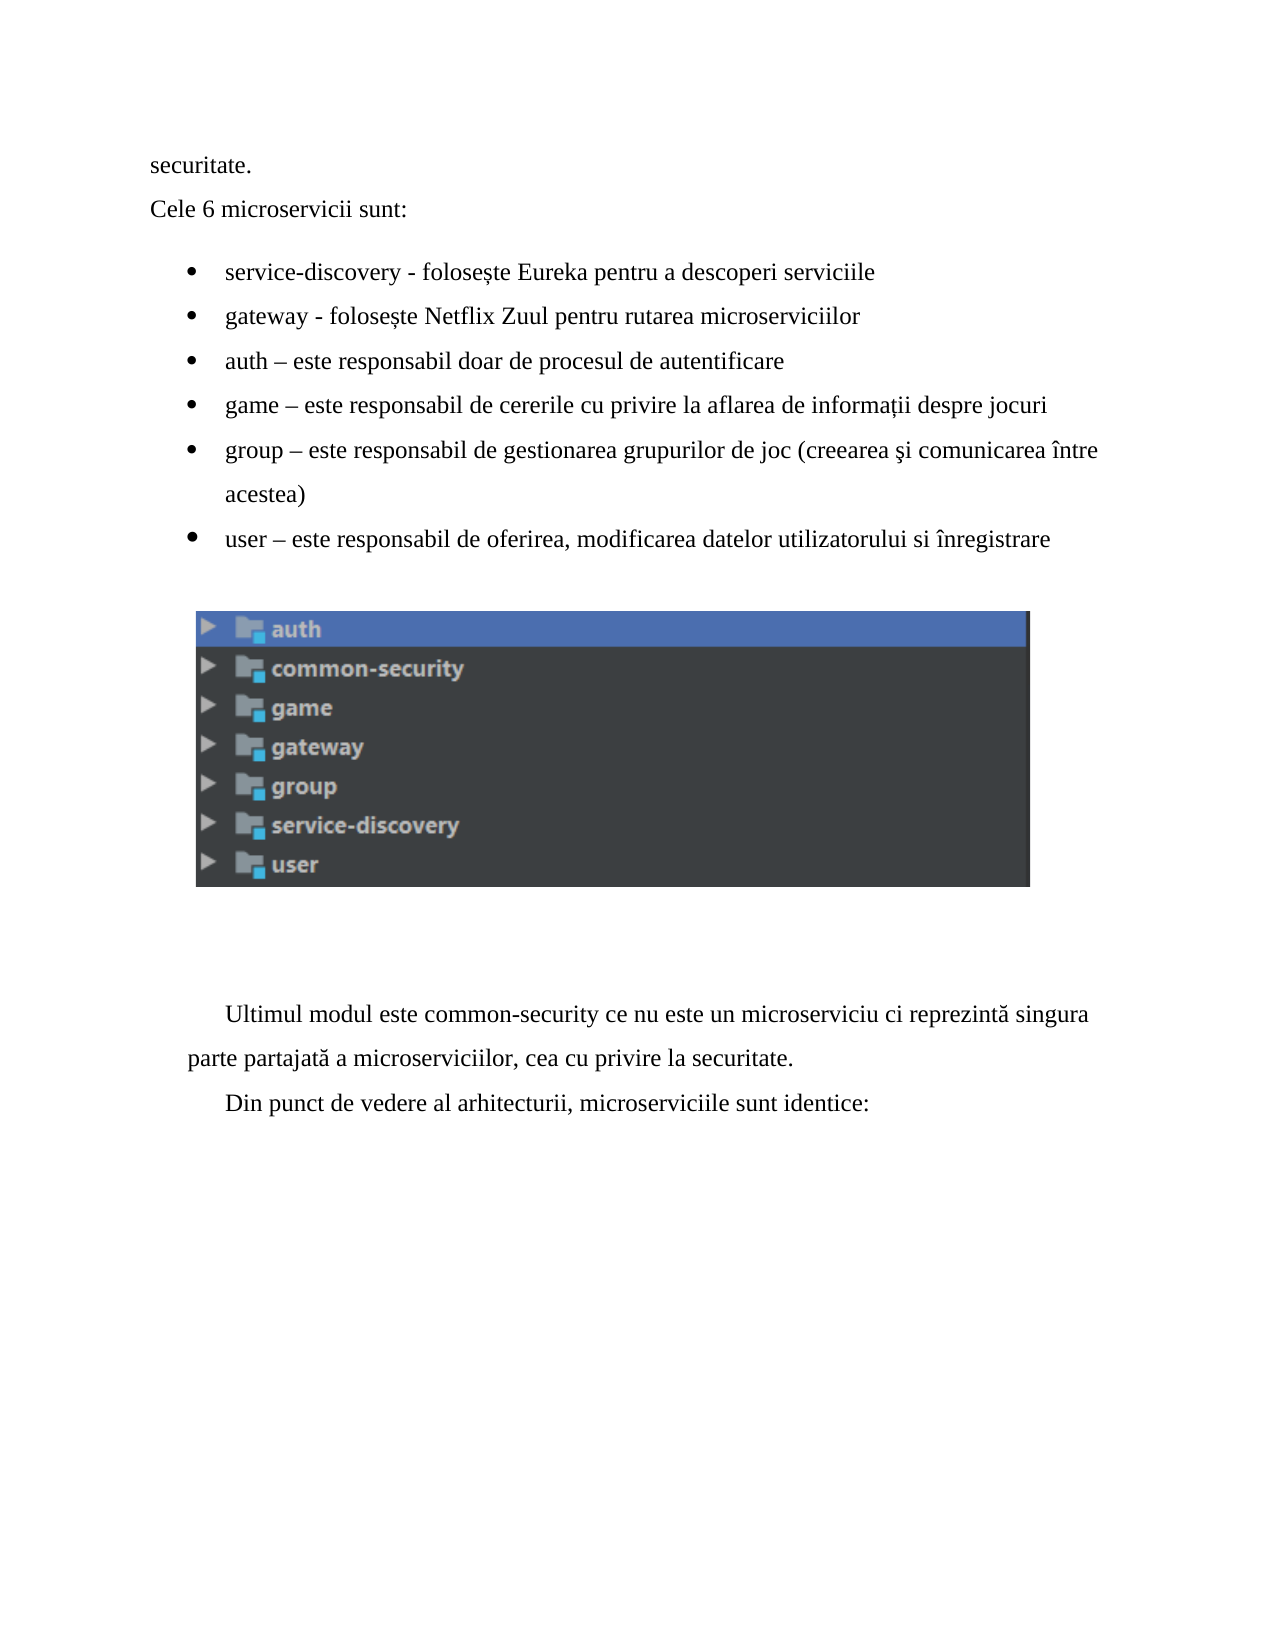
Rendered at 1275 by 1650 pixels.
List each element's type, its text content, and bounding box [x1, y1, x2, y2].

list group – este responsabil de gestionarea grupurilor de joc (creearea şi comunicarea între acestea) [187, 435, 1125, 508]
list auth – este responsabil doar de procesul de autentificare [187, 346, 1125, 374]
picture [195, 611, 1031, 887]
list service-discovery - folosește Eureka pentru a descoperi serviciile [187, 257, 1125, 286]
list game – este responsabil de cererile cu privire la aflarea de informații despre jocuri [187, 390, 1125, 419]
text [150, 150, 1125, 223]
list user – este responsabil de oferirea, modificarea datelor utilizatorului si înregistrare [187, 524, 1125, 553]
list gateway - folosește Netflix Zuul pentru rutarea microserviciilor [187, 301, 1125, 330]
text Ultimul modul este common-security ce nu este un microserviciu ci reprezintă singura parte partajată a microserviciilor, cea cu privire la securitate. Din punct de vedere al arhitecturii, microserviciile sunt identice: [187, 999, 1125, 1117]
